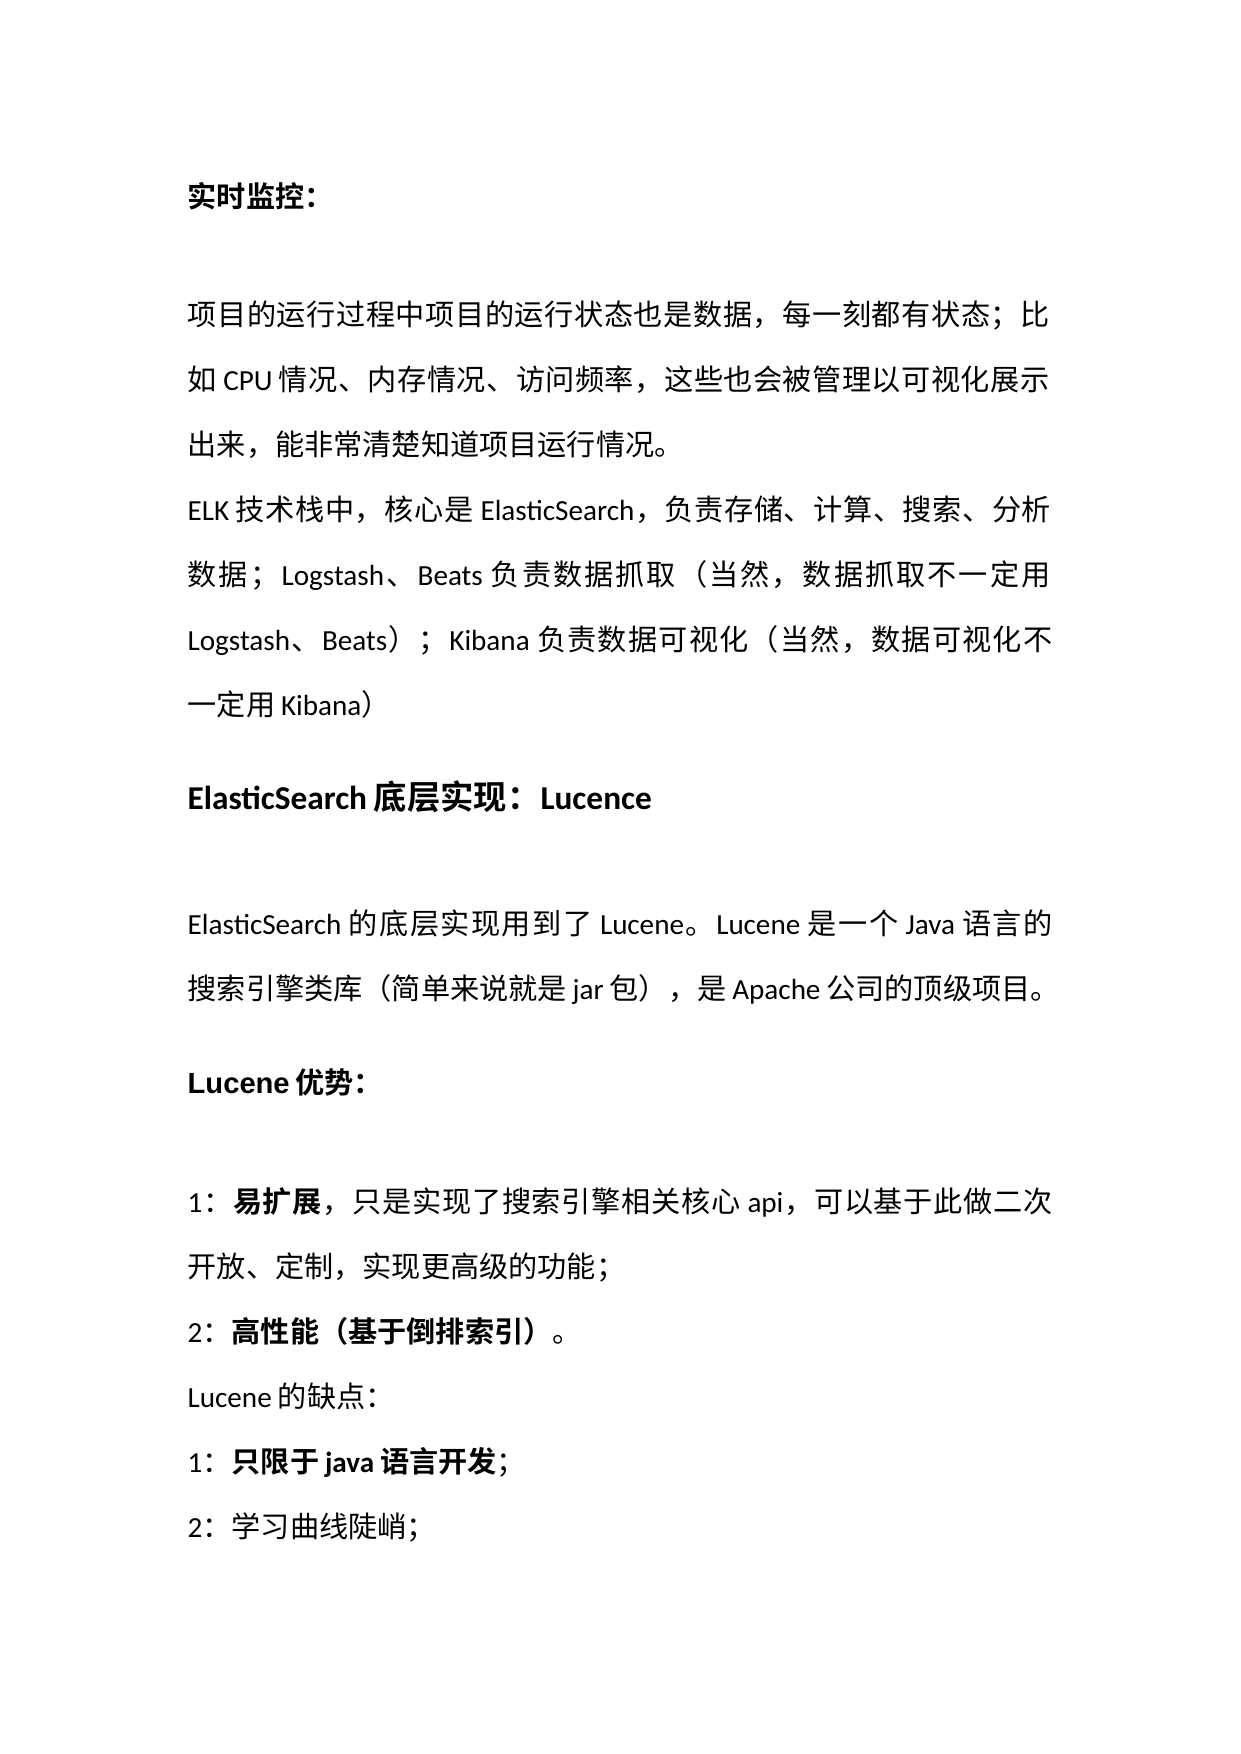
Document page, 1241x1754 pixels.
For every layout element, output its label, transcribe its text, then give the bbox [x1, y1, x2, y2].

text 2：学习曲线陡峭； [187, 1492, 1053, 1557]
text Lucene的缺点： [187, 1362, 1053, 1427]
subtitle ElasticSearch底层实现：Lucence [187, 762, 1053, 827]
subtitle 实时监控： [187, 162, 1053, 227]
text ELK技术栈中，核心是ElasticSearch，负责存储、计算、搜索、分析数据；Logstash、Beats负责数据抓取（当然，数据抓取不一定用Logstash、Beats）；Kibana负责数据可视化（当然，数据可视化不一定用Kibana） [187, 475, 1053, 735]
text ElasticSearch的底层实现用到了Lucene。Lucene是一个Java语言的搜索引擎类库（简单来说就是jar包），是Apache公司的顶级项目。 [187, 889, 1053, 1019]
text 2：高性能（基于倒排索引）。 [187, 1297, 1053, 1362]
text 1：易扩展，只是实现了搜索引擎相关核心api，可以基于此做二次开放、定制，实现更高级的功能； [187, 1167, 1053, 1297]
subtitle Lucene优势： [187, 1048, 1053, 1113]
text 1：只限于java语言开发； [187, 1427, 1053, 1492]
text 项目的运行过程中项目的运行状态也是数据，每一刻都有状态；比如CPU情况、内存情况、访问频率，这些也会被管理以可视化展示出来，能非常清楚知道项目运行情况。 [187, 280, 1053, 475]
